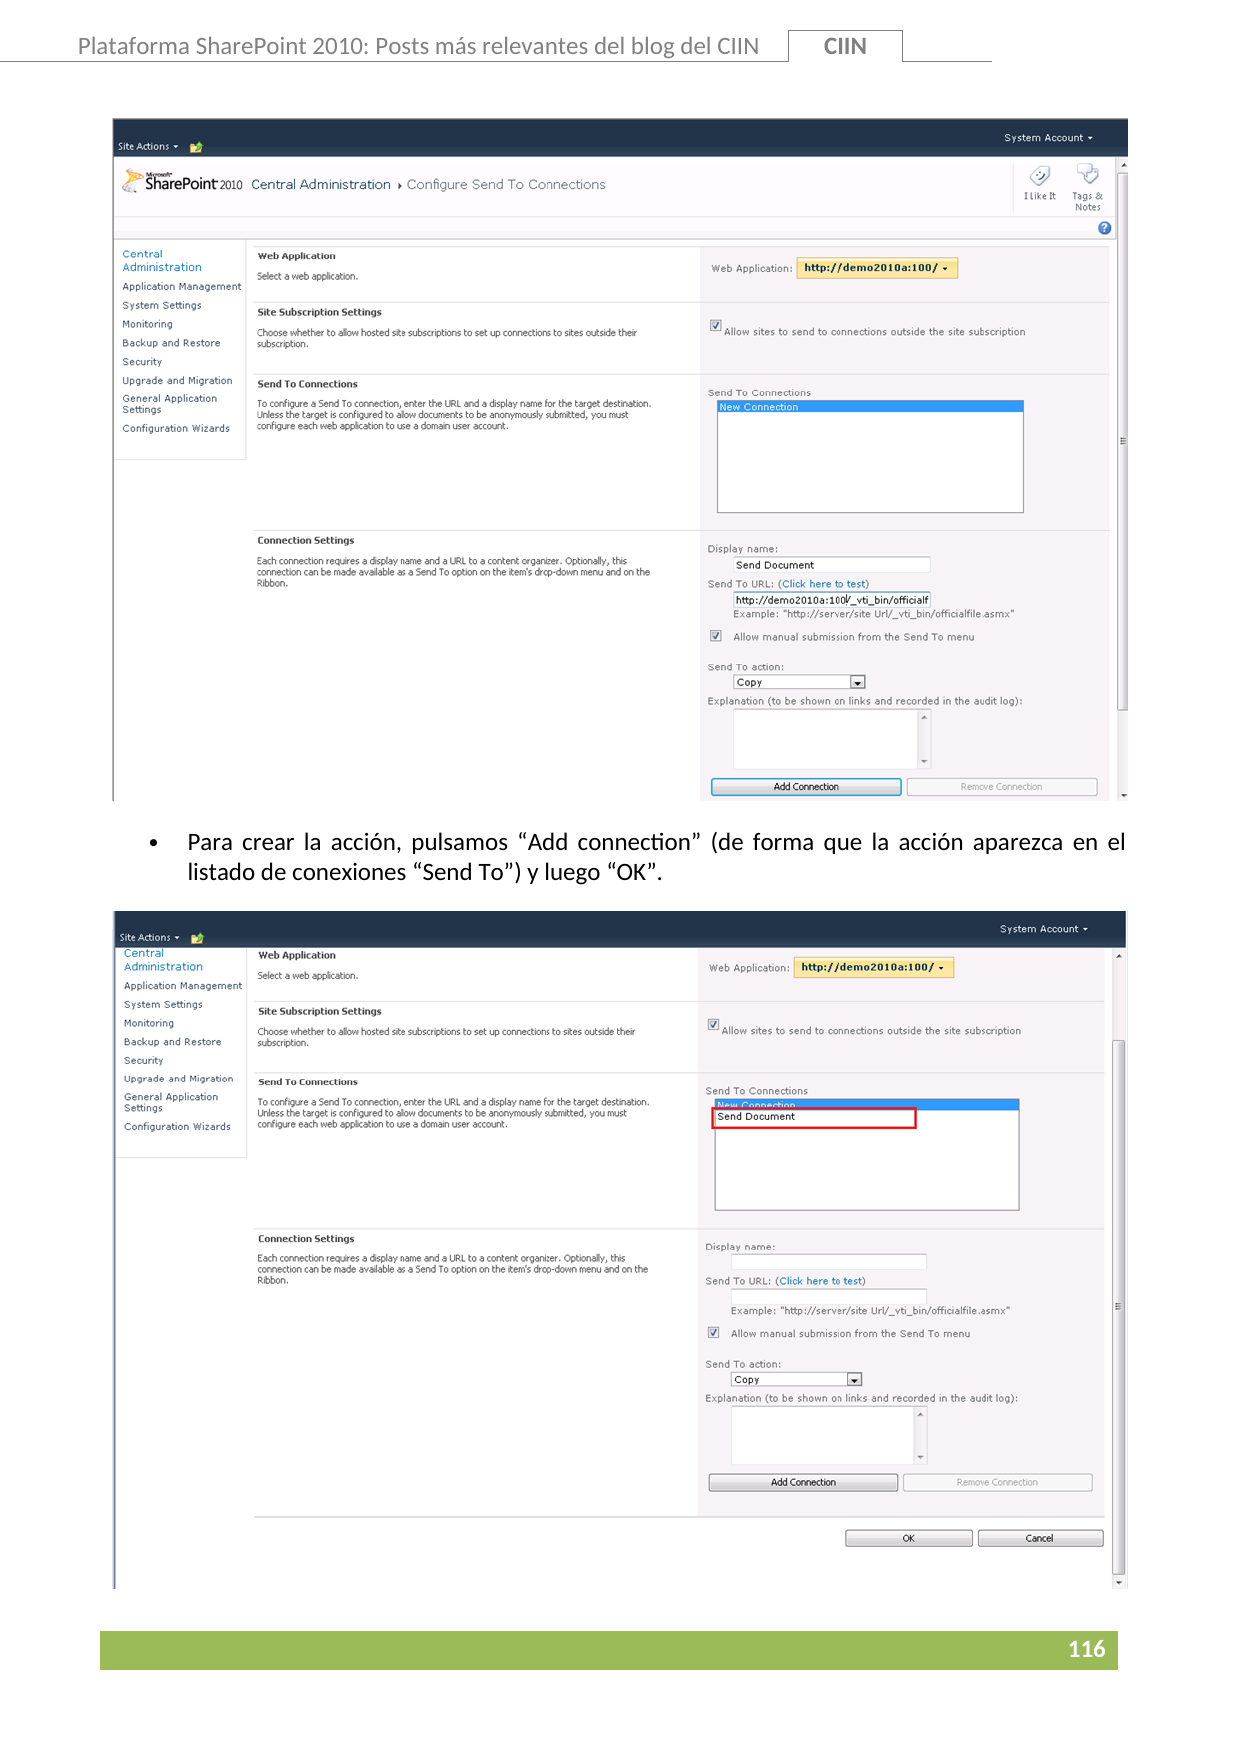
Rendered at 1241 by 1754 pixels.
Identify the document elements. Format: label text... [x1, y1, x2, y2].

picture [112, 118, 1128, 801]
picture [112, 911, 1128, 1589]
list Para crear la acción, pulsamos “Add connection” (de forma que la acción aparezca en el listado de conexiones “Send To”) y luego “OK”. [150, 826, 1128, 887]
